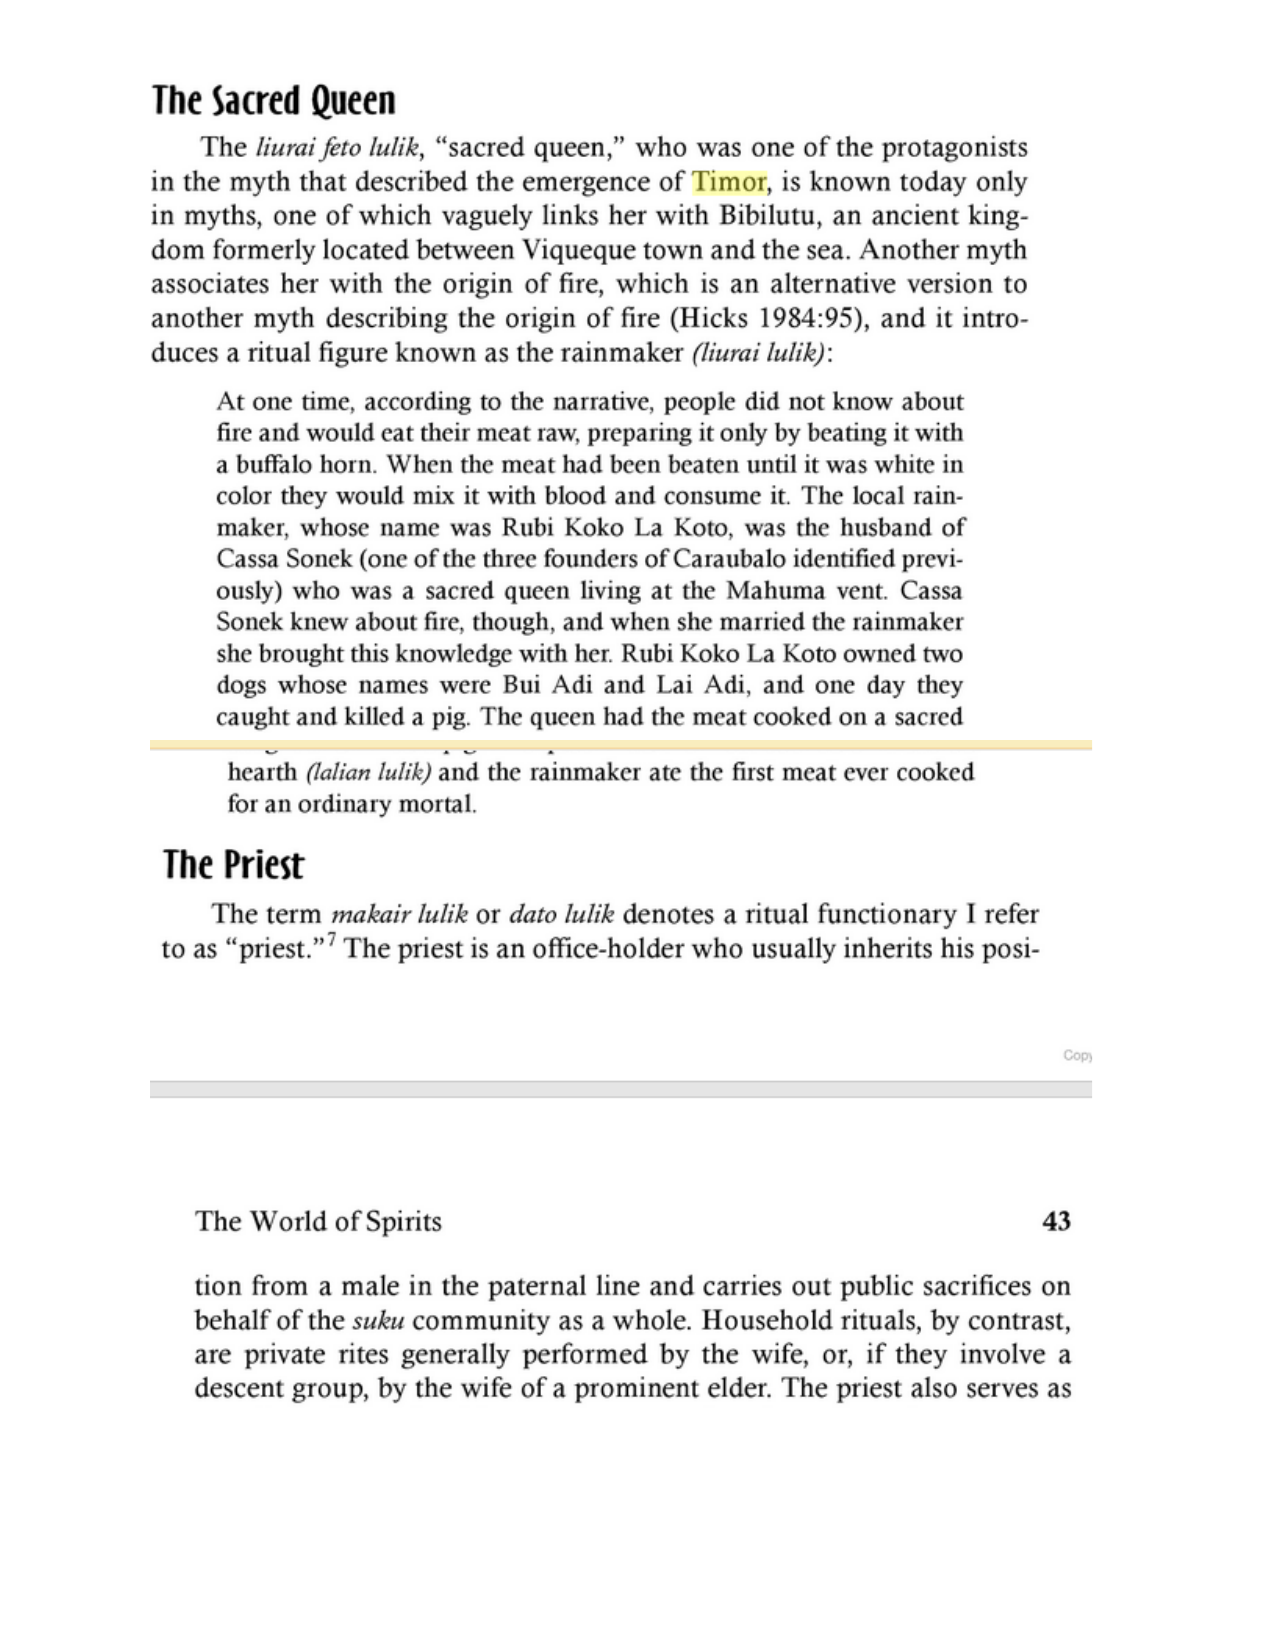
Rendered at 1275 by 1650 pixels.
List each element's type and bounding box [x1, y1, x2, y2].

picture [150, 75, 1038, 733]
picture [150, 740, 1093, 1408]
